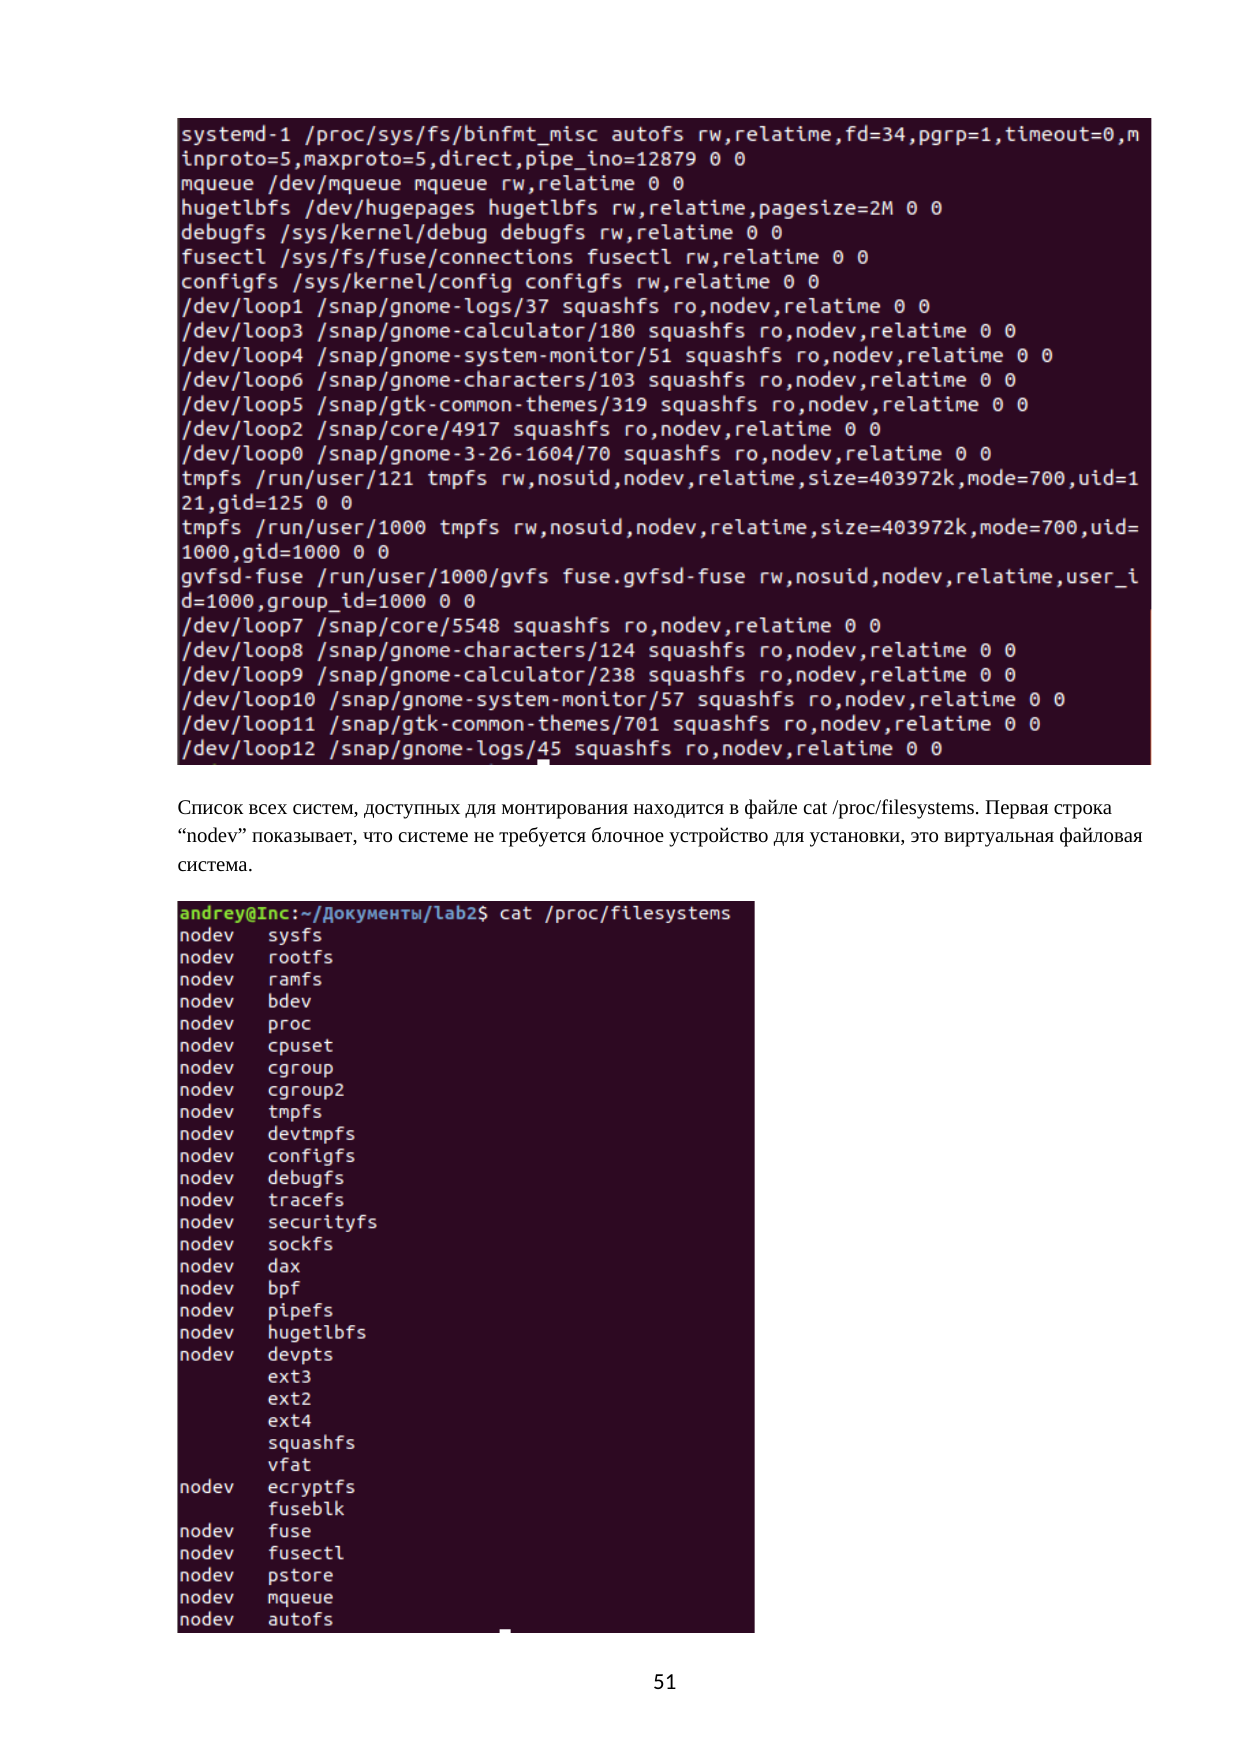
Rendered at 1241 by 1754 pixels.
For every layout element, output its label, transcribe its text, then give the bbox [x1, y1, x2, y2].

picture [177, 118, 1152, 765]
picture [177, 901, 755, 1633]
text Список всех систем, доступных для монтирования находится в файле cat /proc/filesystems. Первая строка “nodev” показывает, что системе не требуется блочное устройство для установки, это виртуальная файловая система. [177, 790, 1152, 876]
